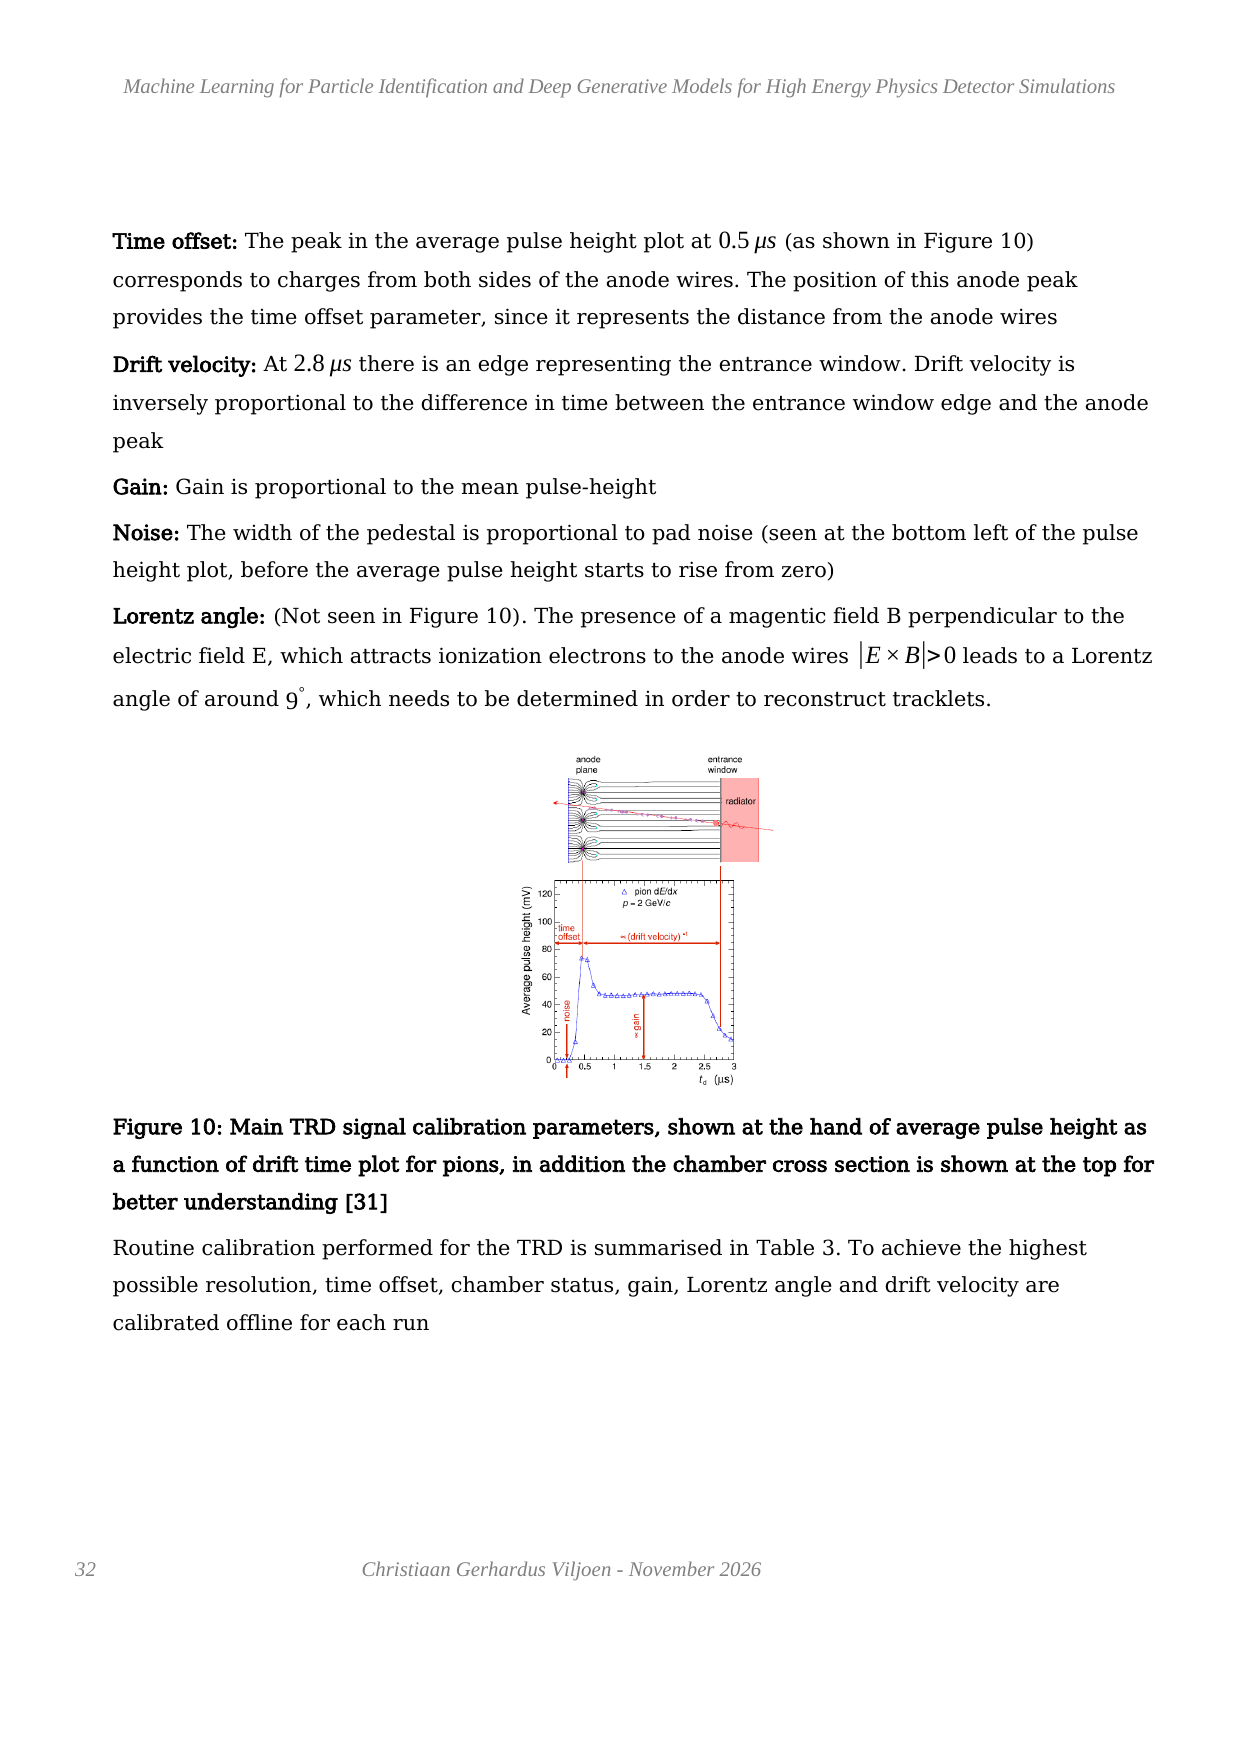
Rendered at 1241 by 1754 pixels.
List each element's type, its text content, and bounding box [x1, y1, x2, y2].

picture [489, 735, 789, 1093]
text Gain: Gain is proportional to the mean pulse-height [112, 473, 1165, 498]
text Figure 10: Main TRD signal calibration parameters, shown at the hand of average pulse height as a function of drift time plot for pions, in addition the chamber cross section is shown at the top for better understanding [112, 1113, 1165, 1213]
text Time offset: The peak in the average pulse height plot at (as shown in Figure 10) corresponds to charges from both sides of the anode wires. The position of this anode peak provides the time offset parameter, since it represents the distance from the anode wires [112, 227, 1165, 329]
text Drift velocity: At there is an edge representing the entrance window. Drift velocity is inversely proportional to the difference in time between the entrance window edge and the anode peak [112, 350, 1165, 453]
text Lorentz angle: (Not seen in Figure 10). The presence of a magentic field B perpendicular to the electric field E, which attracts ionization electrons to the anode wires leads to a Lorentz angle of around , which needs to be determined in order to reconstruct tracklets. [112, 603, 1165, 714]
text Noise: The width of the pedestal is proportional to pad noise (seen at the bottom left of the pulse height plot, before the average pulse height starts to rise from zero) [112, 519, 1165, 582]
text Routine calibration performed for the TRD is summarised in Table 3. To achieve the highest possible resolution, time offset, chamber status, gain, Lorentz angle and drift velocity are calibrated offline for each run [112, 1234, 1165, 1334]
